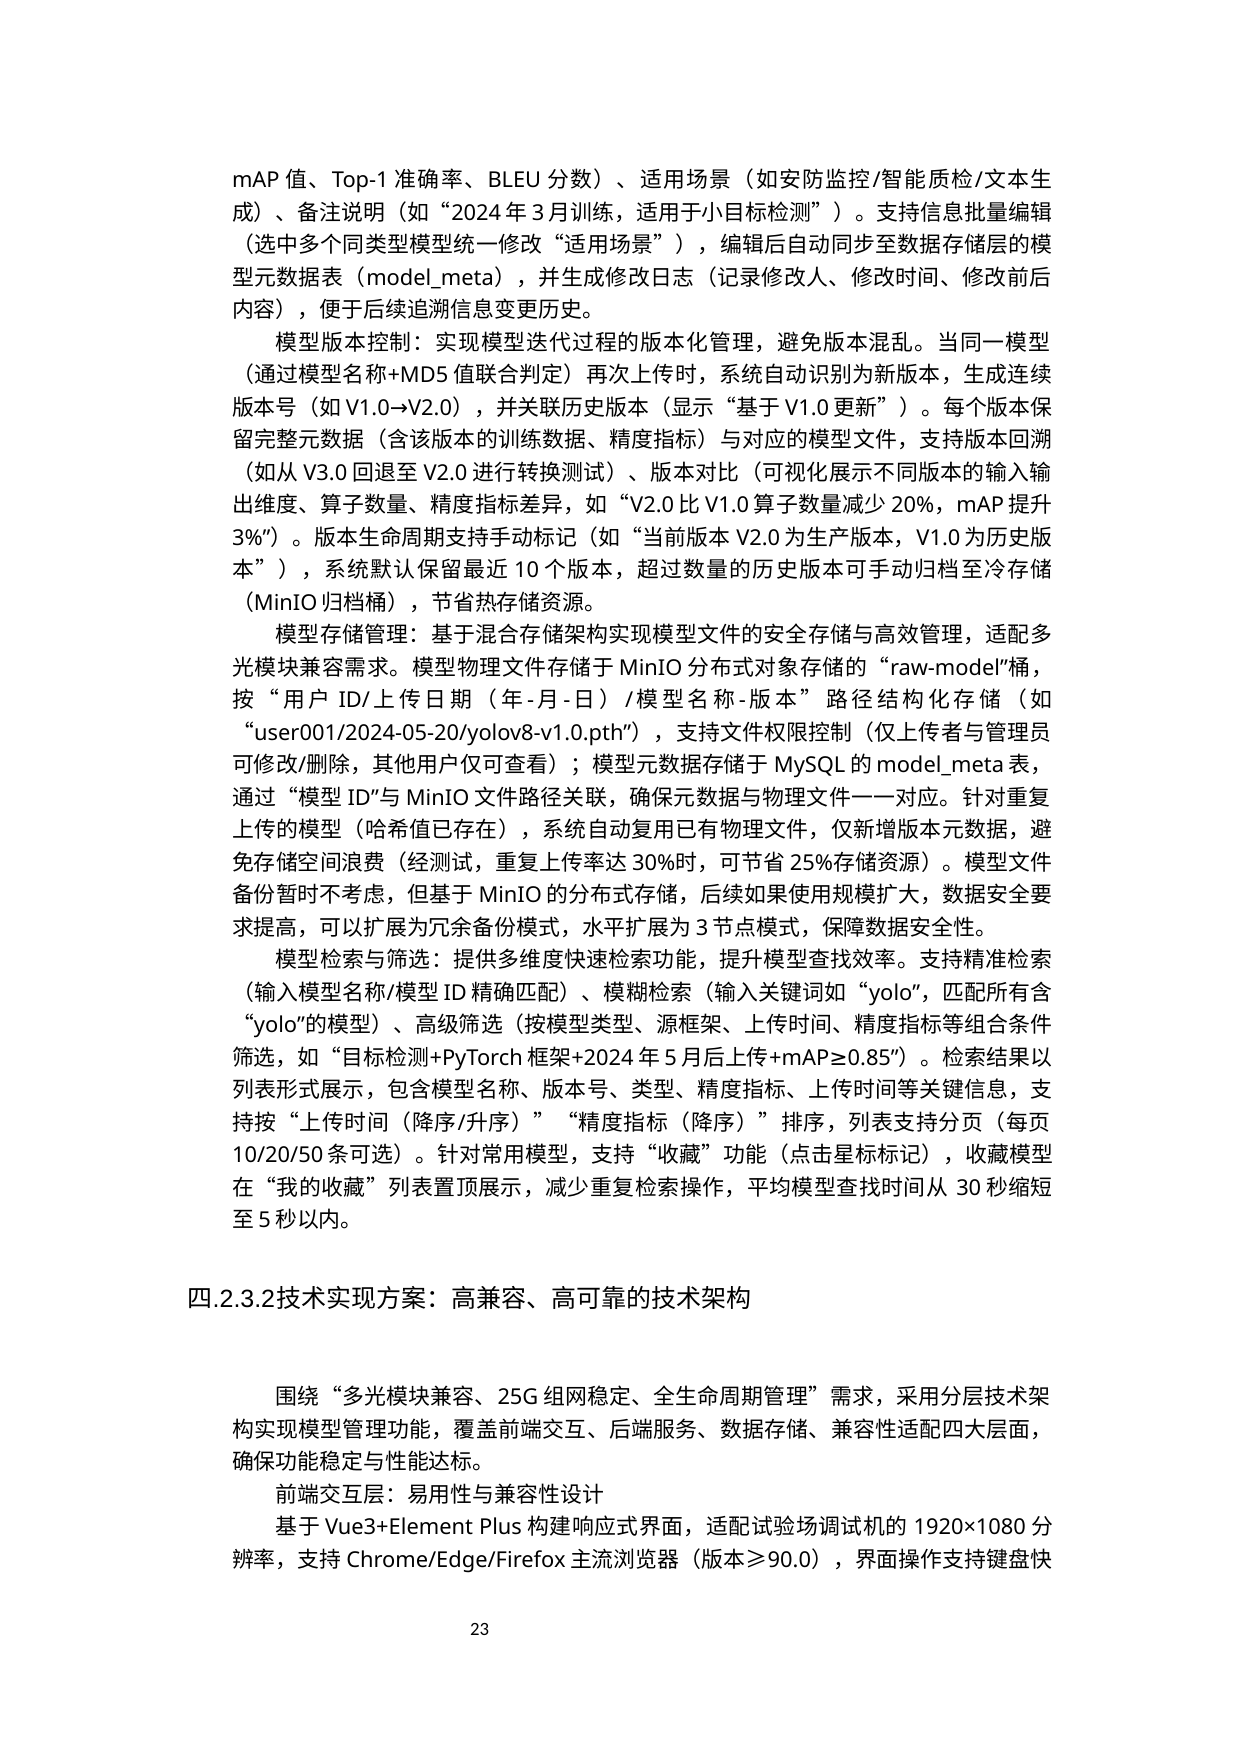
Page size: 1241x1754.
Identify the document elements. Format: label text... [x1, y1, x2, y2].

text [232, 1509, 1053, 1574]
text 模型检索与筛选：提供多维度快速检索功能，提升模型查找效率。支持精准检索（输入模型名称/模型ID精确匹配）、模糊检索（输入关键词如“yolo”，匹配所有含“yolo”的模型）、高级筛选（按模型类型、源框架、上传时间、精度指标等组合条件筛选，如“目标检测+PyTorch框架+2024年5月后上传+mAP≥0.85”）。检索结果以列表形式展示，包含模型名称、版本号、类型、精度指标、上传时间等关键信息，支持按“上传时间（降序/升序）”“精度指标（降序）”排序，列表支持分页（每页10/20/50条可选）。针对常用模型，支持“收藏”功能（点击星标标记），收藏模型在“我的收藏”列表置顶展示，减少重复检索操作，平均模型查找时间从30秒缩短至5秒以内。​ [232, 942, 1053, 1234]
text 模型存储管理：基于混合存储架构实现模型文件的安全存储与高效管理，适配多光模块兼容需求。模型物理文件存储于MinIO分布式对象存储的“raw-model”桶，按“用户ID/上传日期（年-月-日）/模型名称-版本”路径结构化存储（如“user001/2024-05-20/yolov8-v1.0.pth”），支持文件权限控制（仅上传者与管理员可修改/删除，其他用户仅可查看）；模型元数据存储于MySQL的model_meta表，通过“模型ID”与MinIO文件路径关联，确保元数据与物理文件一一对应。针对重复上传的模型（哈希值已存在），系统自动复用已有物理文件，仅新增版本元数据，避免存储空间浪费（经测试，重复上传率达30%时，可节省25%存储资源）。模型文件备份暂时不考虑，但基于MinIO的分布式存储，后续如果使用规模扩大，数据安全要求提高，可以扩展为冗余备份模式，水平扩展为3节点模式，保障数据安全性。 [232, 617, 1053, 942]
text 模型版本控制：实现模型迭代过程的版本化管理，避免版本混乱。当同一模型（通过模型名称+MD5值联合判定）再次上传时，系统自动识别为新版本，生成连续版本号（如V1.0→V2.0），并关联历史版本（显示“基于V1.0更新”）。每个版本保留完整元数据（含该版本的训练数据、精度指标）与对应的模型文件，支持版本回溯（如从V3.0回退至V2.0进行转换测试）、版本对比（可视化展示不同版本的输入输出维度、算子数量、精度指标差异，如“V2.0比V1.0算子数量减少20%，mAP提升3%”）。版本生命周期支持手动标记（如“当前版本V2.0为生产版本，V1.0为历史版本”），系统默认保留最近10个版本，超过数量的历史版本可手动归档至冷存储（MinIO归档桶），节省热存储资源。 [232, 324, 1053, 617]
text 前端交互层：易用性与兼容性设计 [232, 1476, 1053, 1509]
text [232, 162, 1053, 324]
subtitle 技术实现方案：高兼容、高可靠的技术架构 [187, 1264, 1053, 1329]
text 围绕“多光模块兼容、25G组网稳定、全生命周期管理”需求，采用分层技术架构实现模型管理功能，覆盖前端交互、后端服务、数据存储、兼容性适配四大层面，确保功能稳定与性能达标。 [232, 1379, 1053, 1476]
